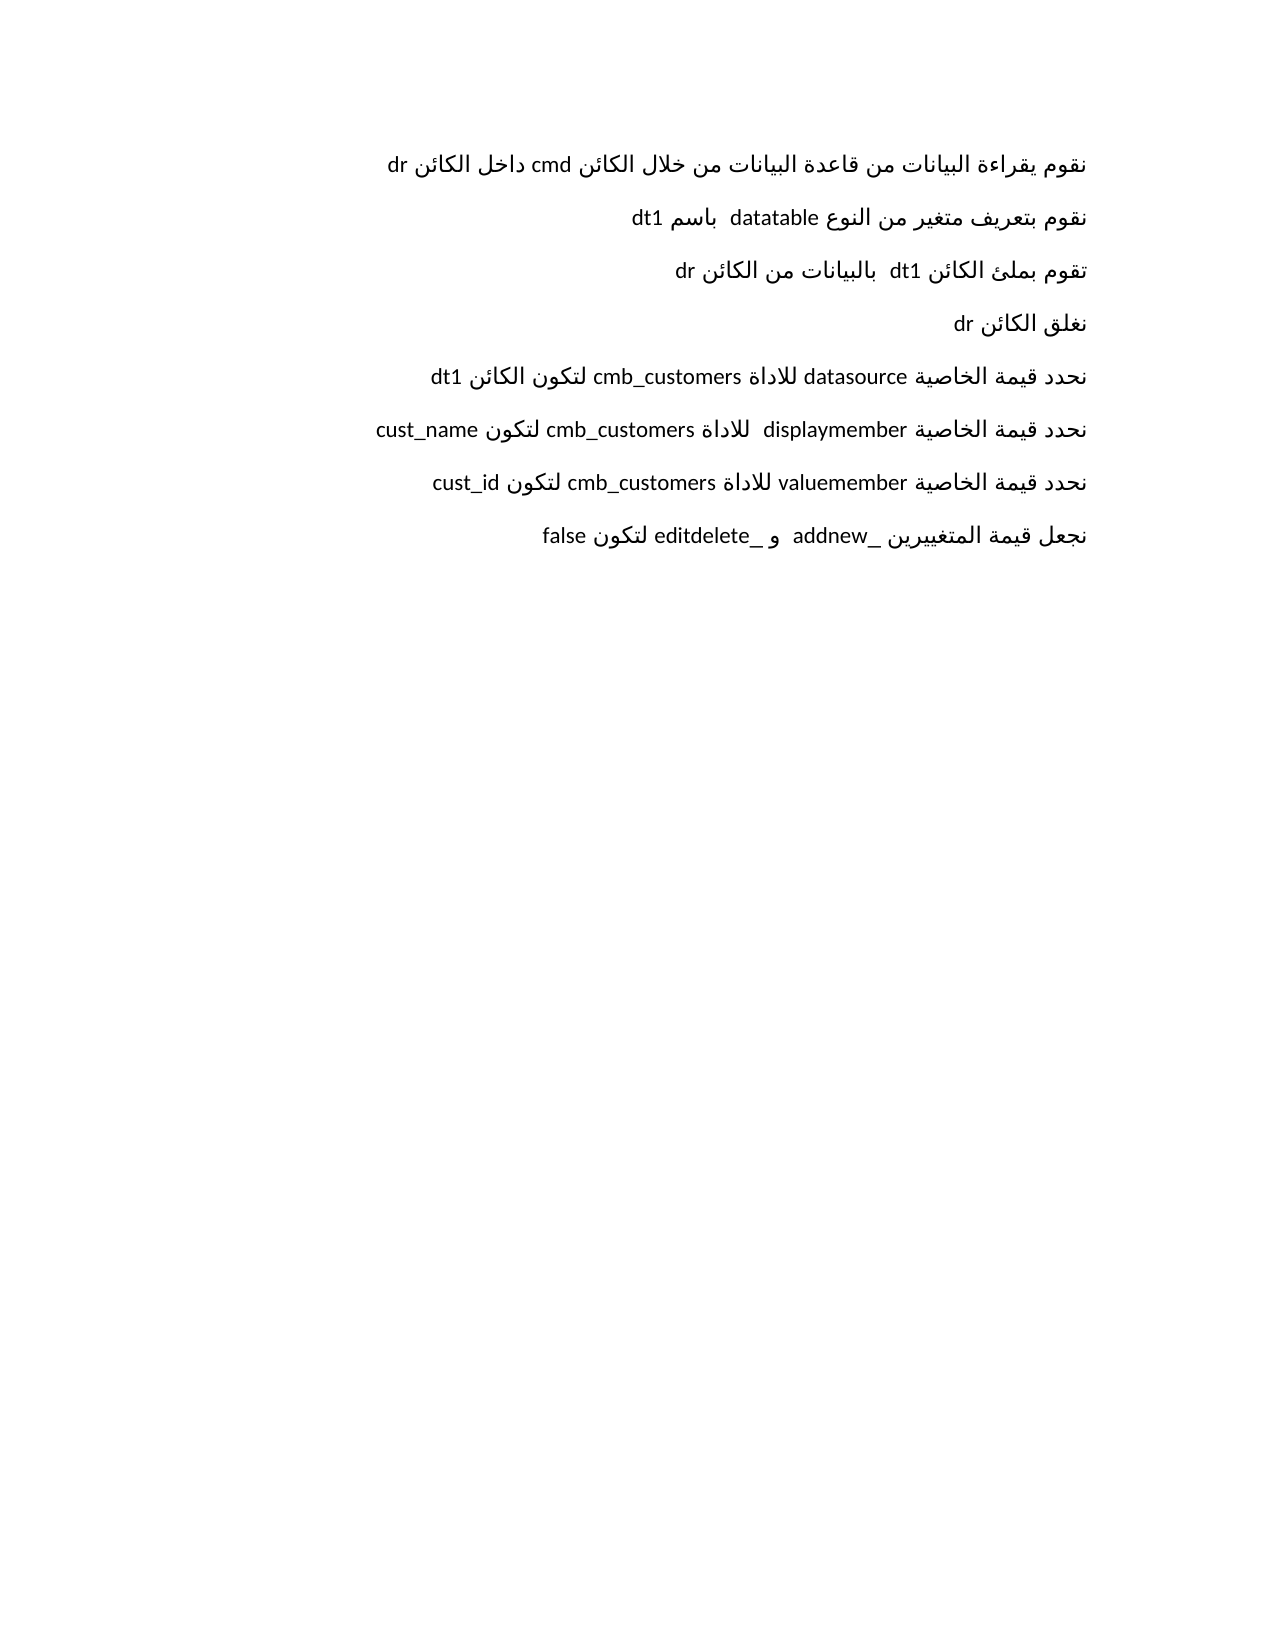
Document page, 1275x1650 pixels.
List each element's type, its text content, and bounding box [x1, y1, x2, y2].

text نقوم بتعريف متغير من النوع datatable باسم dt1 [187, 203, 1087, 231]
text نحدد قيمة الخاصية datasource للاداة cmb_customers لتكون الكائن dt1 [187, 362, 1087, 390]
text تقوم بملئ الكائن dt1 بالبيانات من الكائن dr [187, 256, 1087, 284]
text نجعل قيمة المتغييرين _addnew و _editdelete لتكون false [187, 521, 1087, 549]
text نحدد قيمة الخاصية displaymember للاداة cmb_customers لتكون cust_name [187, 415, 1087, 443]
text نغلق الكائن dr [187, 309, 1087, 337]
text نقوم يقراءة البيانات من قاعدة البيانات من خلال الكائن cmd داخل الكائن dr [187, 150, 1087, 178]
text نحدد قيمة الخاصية valuemember للاداة cmb_customers لتكون cust_id [187, 468, 1087, 496]
